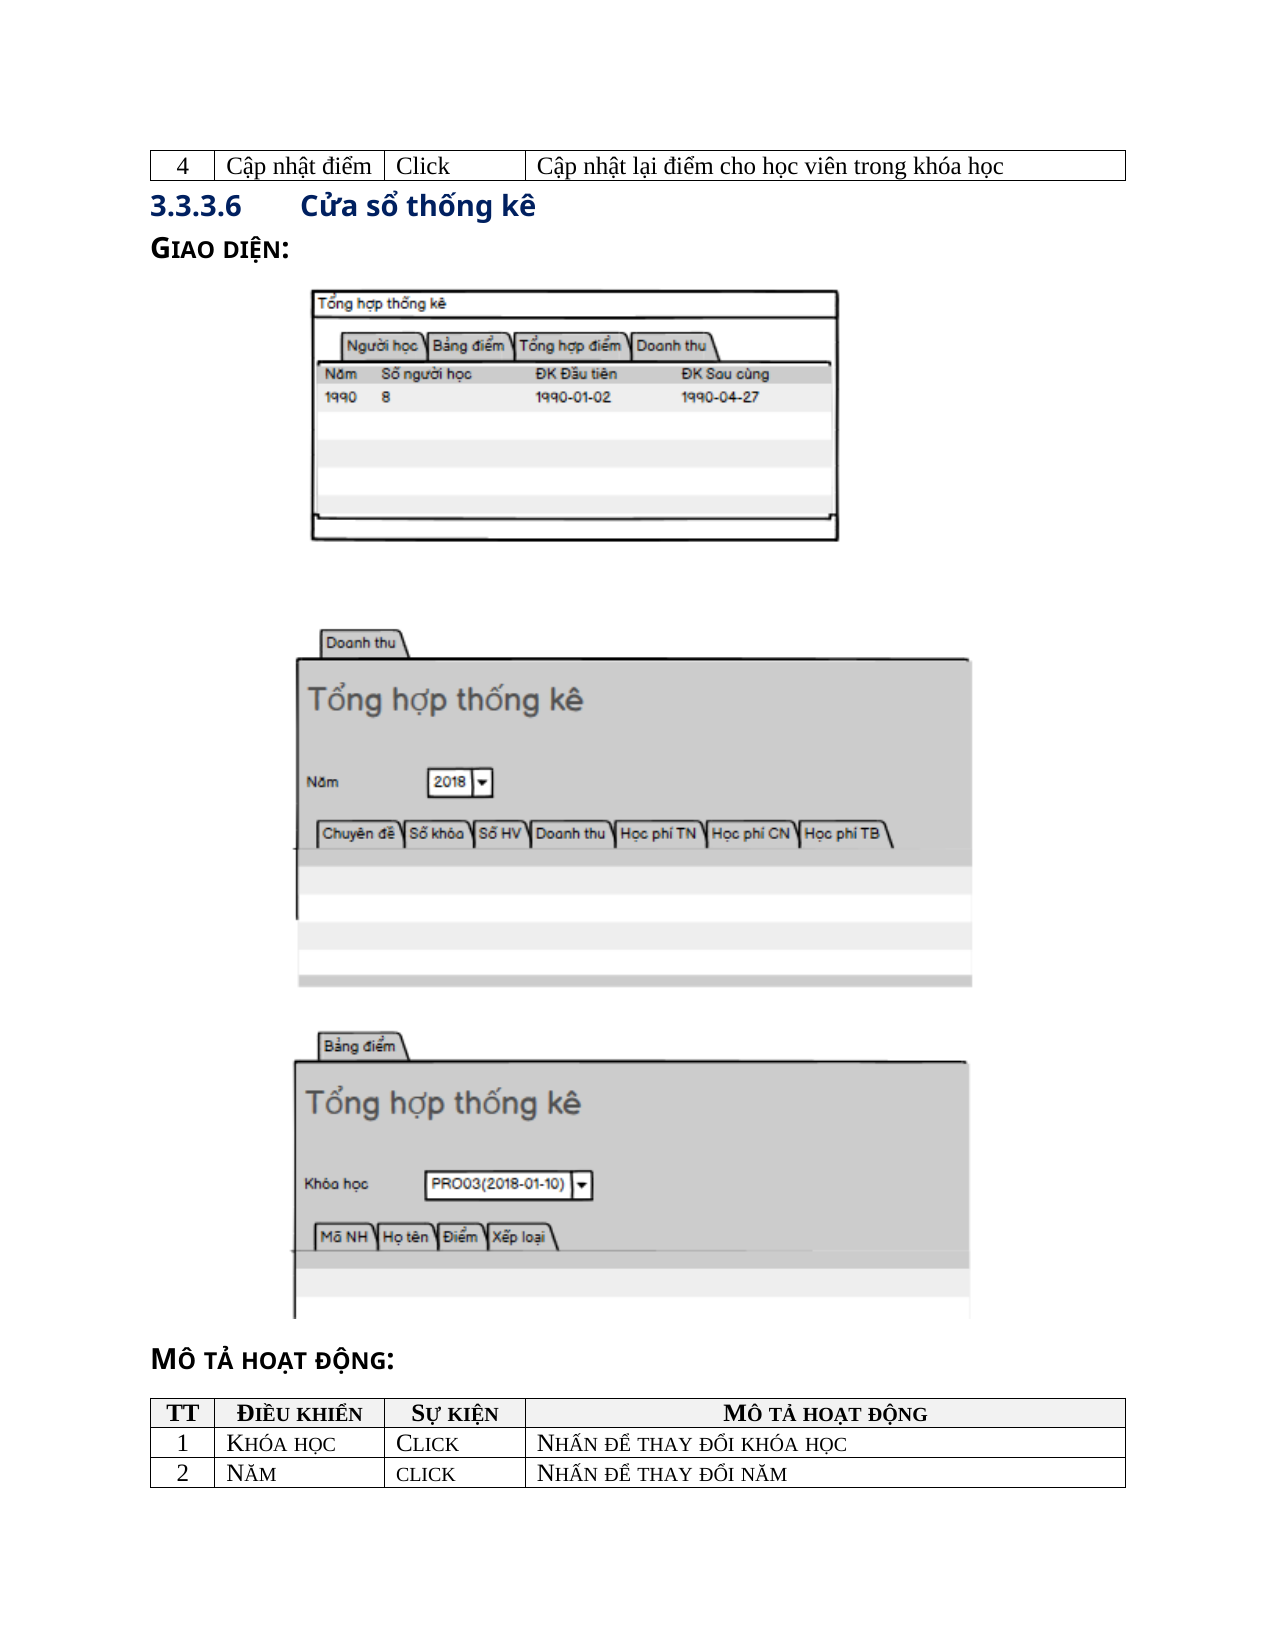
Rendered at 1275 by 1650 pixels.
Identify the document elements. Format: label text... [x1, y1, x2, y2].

text Mô tả hoạt động: [150, 1338, 1125, 1378]
table_header Điều khiển [215, 1399, 384, 1427]
table_cell Khóa học [215, 1428, 384, 1457]
text Giao diện: [150, 228, 1125, 267]
table_header Mô tả hoạt động [526, 1399, 1125, 1427]
table_cell Nhấn để thay đổi khóa học [526, 1428, 1125, 1457]
picture [254, 287, 1021, 1319]
table_cell Năm [215, 1458, 384, 1487]
table_cell Cập nhật lại điểm cho học viên trong khóa học [526, 151, 1125, 180]
table_cell 1 [151, 1428, 214, 1457]
table_cell 4 [151, 151, 214, 180]
table_cell Click [385, 1428, 525, 1457]
table_cell Cập nhật điểm [215, 151, 384, 180]
subtitle Cửa sổ thống kê [150, 185, 1125, 225]
table_cell Nhấn để thay đổi năm [526, 1458, 1125, 1487]
table_header Sự kiện [385, 1399, 525, 1427]
table_header TT [151, 1399, 214, 1427]
table_cell click [385, 1458, 525, 1487]
table_cell Click [385, 151, 525, 180]
table_cell 2 [151, 1458, 214, 1487]
